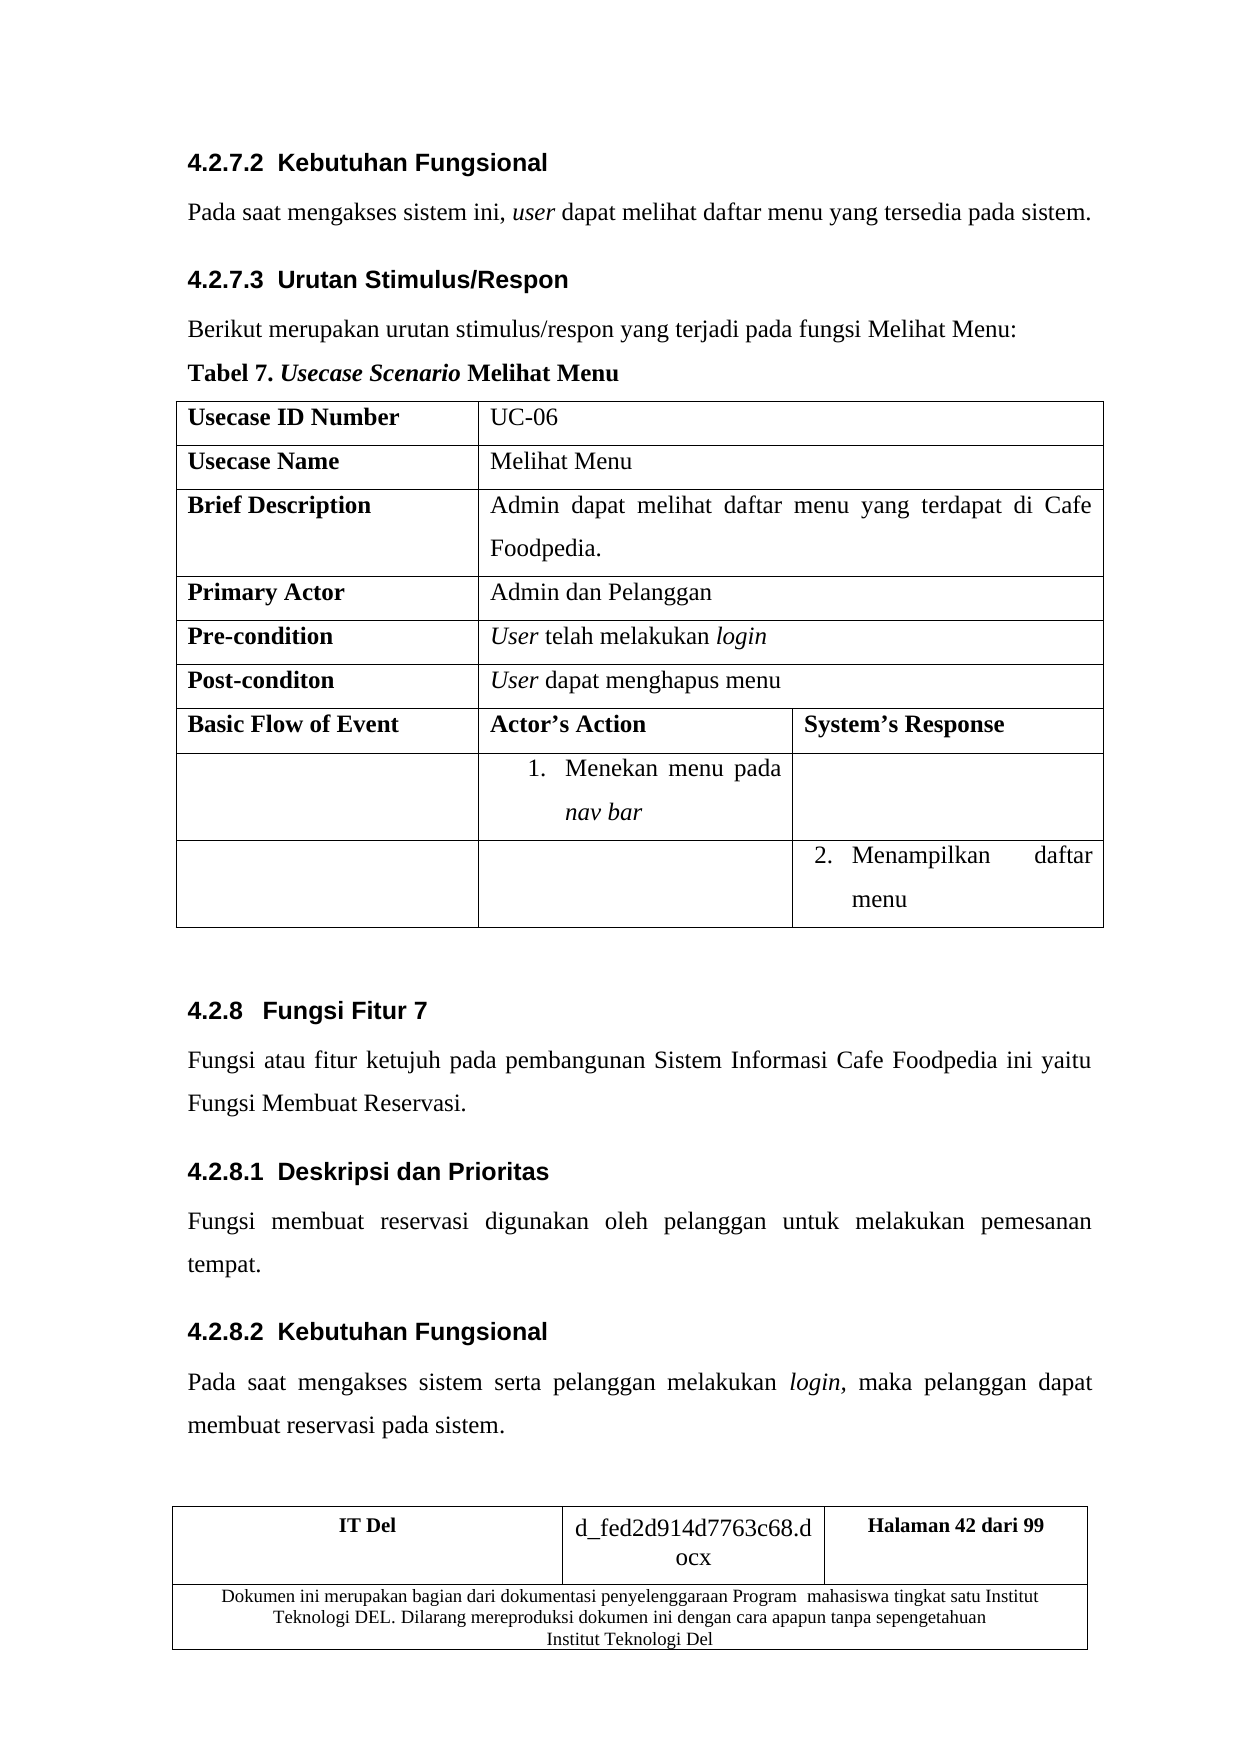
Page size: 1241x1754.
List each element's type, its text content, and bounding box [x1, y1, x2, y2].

subtitle Deskripsi dan Prioritas [187, 1157, 1092, 1185]
text Fungsi membuat reservasi digunakan oleh pelanggan untuk melakukan pemesanan tempat. [187, 1206, 1092, 1278]
table_cell Menekan menu pada nav bar [479, 754, 792, 839]
subtitle Kebutuhan Fungsional [187, 148, 1092, 176]
table_cell [793, 754, 1103, 839]
table_cell Admin dapat melihat daftar menu yang terdapat di Cafe Foodpedia. [479, 490, 1103, 576]
table_cell Usecase Name [177, 446, 478, 489]
table_cell Brief Description [177, 490, 478, 576]
table_header Usecase ID Number [177, 402, 478, 445]
text Pada saat mengakses sistem serta pelanggan melakukan login, maka pelanggan dapat membuat reservasi pada sistem. [187, 1367, 1092, 1438]
table_header UC-06 [479, 402, 1103, 445]
table_cell Actor’s Action [479, 709, 792, 752]
text Fungsi atau fitur ketujuh pada pembangunan Sistem Informasi Cafe Foodpedia ini yaitu Fungsi Membuat Reservasi. [187, 1045, 1092, 1117]
table_cell Pre-condition [177, 621, 478, 664]
table_cell Post-conditon [177, 665, 478, 708]
table_cell [177, 841, 478, 927]
table_cell User telah melakukan login [479, 621, 1103, 664]
text Tabel 7. Usecase Scenario Melihat Menu [187, 358, 1092, 386]
table_cell Menampilkan daftar menu [793, 841, 1103, 927]
table_cell [177, 754, 478, 839]
table_cell Primary Actor [177, 577, 478, 620]
text Berikut merupakan urutan stimulus/respon yang terjadi pada fungsi Melihat Menu: [187, 314, 1092, 343]
text Pada saat mengakses sistem ini, user dapat melihat daftar menu yang tersedia pada sistem. [187, 197, 1092, 226]
table_cell Basic Flow of Event [177, 709, 478, 752]
table_cell [479, 841, 792, 927]
table_cell Melihat Menu [479, 446, 1103, 489]
table_cell User dapat menghapus menu [479, 665, 1103, 708]
subtitle Fungsi Fitur 7 [187, 996, 1092, 1025]
table_cell System’s Response [793, 709, 1103, 752]
table_cell Admin dan Pelanggan [479, 577, 1103, 620]
subtitle Kebutuhan Fungsional [187, 1317, 1092, 1346]
subtitle Urutan Stimulus/Respon [187, 265, 1092, 294]
